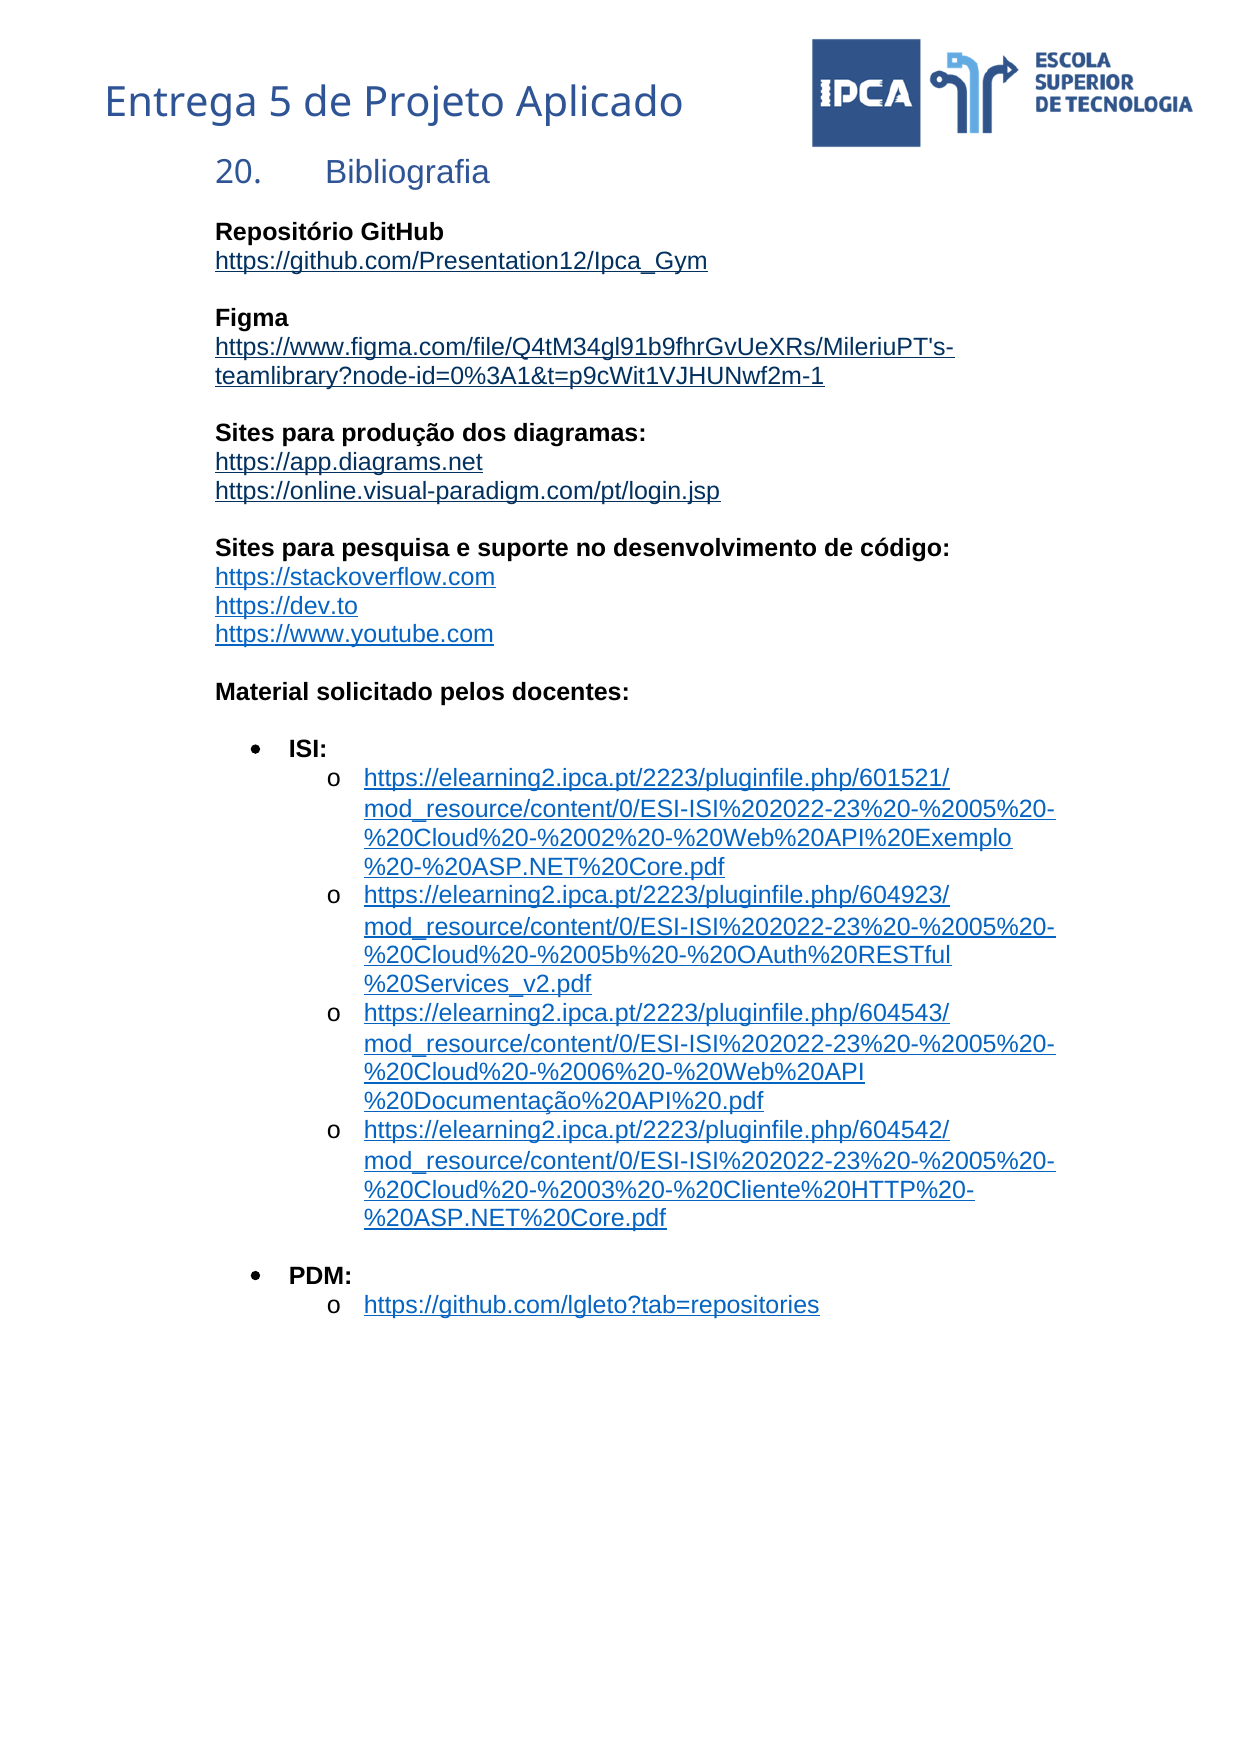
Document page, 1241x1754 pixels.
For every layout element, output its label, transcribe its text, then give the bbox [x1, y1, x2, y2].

text https://stackoverflow.com [215, 562, 1063, 591]
text Repositório GitHub [215, 217, 1063, 246]
text Material solicitado pelos docentes: [215, 677, 1063, 706]
text https://www.youtube.com [215, 619, 1063, 648]
text https://www.figma.com/file/Q4tM34gl91b9fhrGvUeXRs/MileriuPT's-teamlibrary?node-id=0%3A1&t=p9cWit1VJHUNwf2m-1 [215, 332, 1063, 389]
list https://elearning2.ipca.pt/2223/pluginfile.php/604543/mod_resource/content/0/ESI-ISI%202022-23%20-%2005%20-%20Cloud%20-%2006%20-%20Web%20API%20Documentação%20API%20.pdf [326, 998, 1063, 1115]
list https://elearning2.ipca.pt/2223/pluginfile.php/601521/mod_resource/content/0/ESI-ISI%202022-23%20-%2005%20-%20Cloud%20-%2002%20-%20Web%20API%20Exemplo%20-%20ASP.NET%20Core.pdf [326, 763, 1063, 881]
list https://github.com/lgleto?tab=repositories [326, 1290, 1063, 1321]
text Sites para pesquisa e suporte no desenvolvimento de código: [215, 533, 1063, 562]
subtitle Bibliografia [215, 148, 1063, 193]
text https://app.diagrams.net [215, 447, 1063, 476]
list https://elearning2.ipca.pt/2223/pluginfile.php/604542/mod_resource/content/0/ESI-ISI%202022-23%20-%2005%20-%20Cloud%20-%2003%20-%20Cliente%20HTTP%20-%20ASP.NET%20Core.pdf [326, 1115, 1063, 1232]
list https://elearning2.ipca.pt/2223/pluginfile.php/604923/mod_resource/content/0/ESI-ISI%202022-23%20-%2005%20-%20Cloud%20-%2005b%20-%20OAuth%20RESTful%20Services_v2.pdf [326, 881, 1063, 998]
text https://github.com/Presentation12/Ipca_Gym [215, 246, 1063, 274]
list PDM: [251, 1261, 1063, 1290]
list ISI: [251, 734, 1063, 763]
text Sites para produção dos diagramas: [215, 418, 1063, 447]
text https://dev.to [215, 591, 1063, 619]
text Figma [215, 303, 1063, 332]
picture [791, 0, 1213, 251]
text https://online.visual-paradigm.com/pt/login.jsp [215, 476, 1063, 504]
